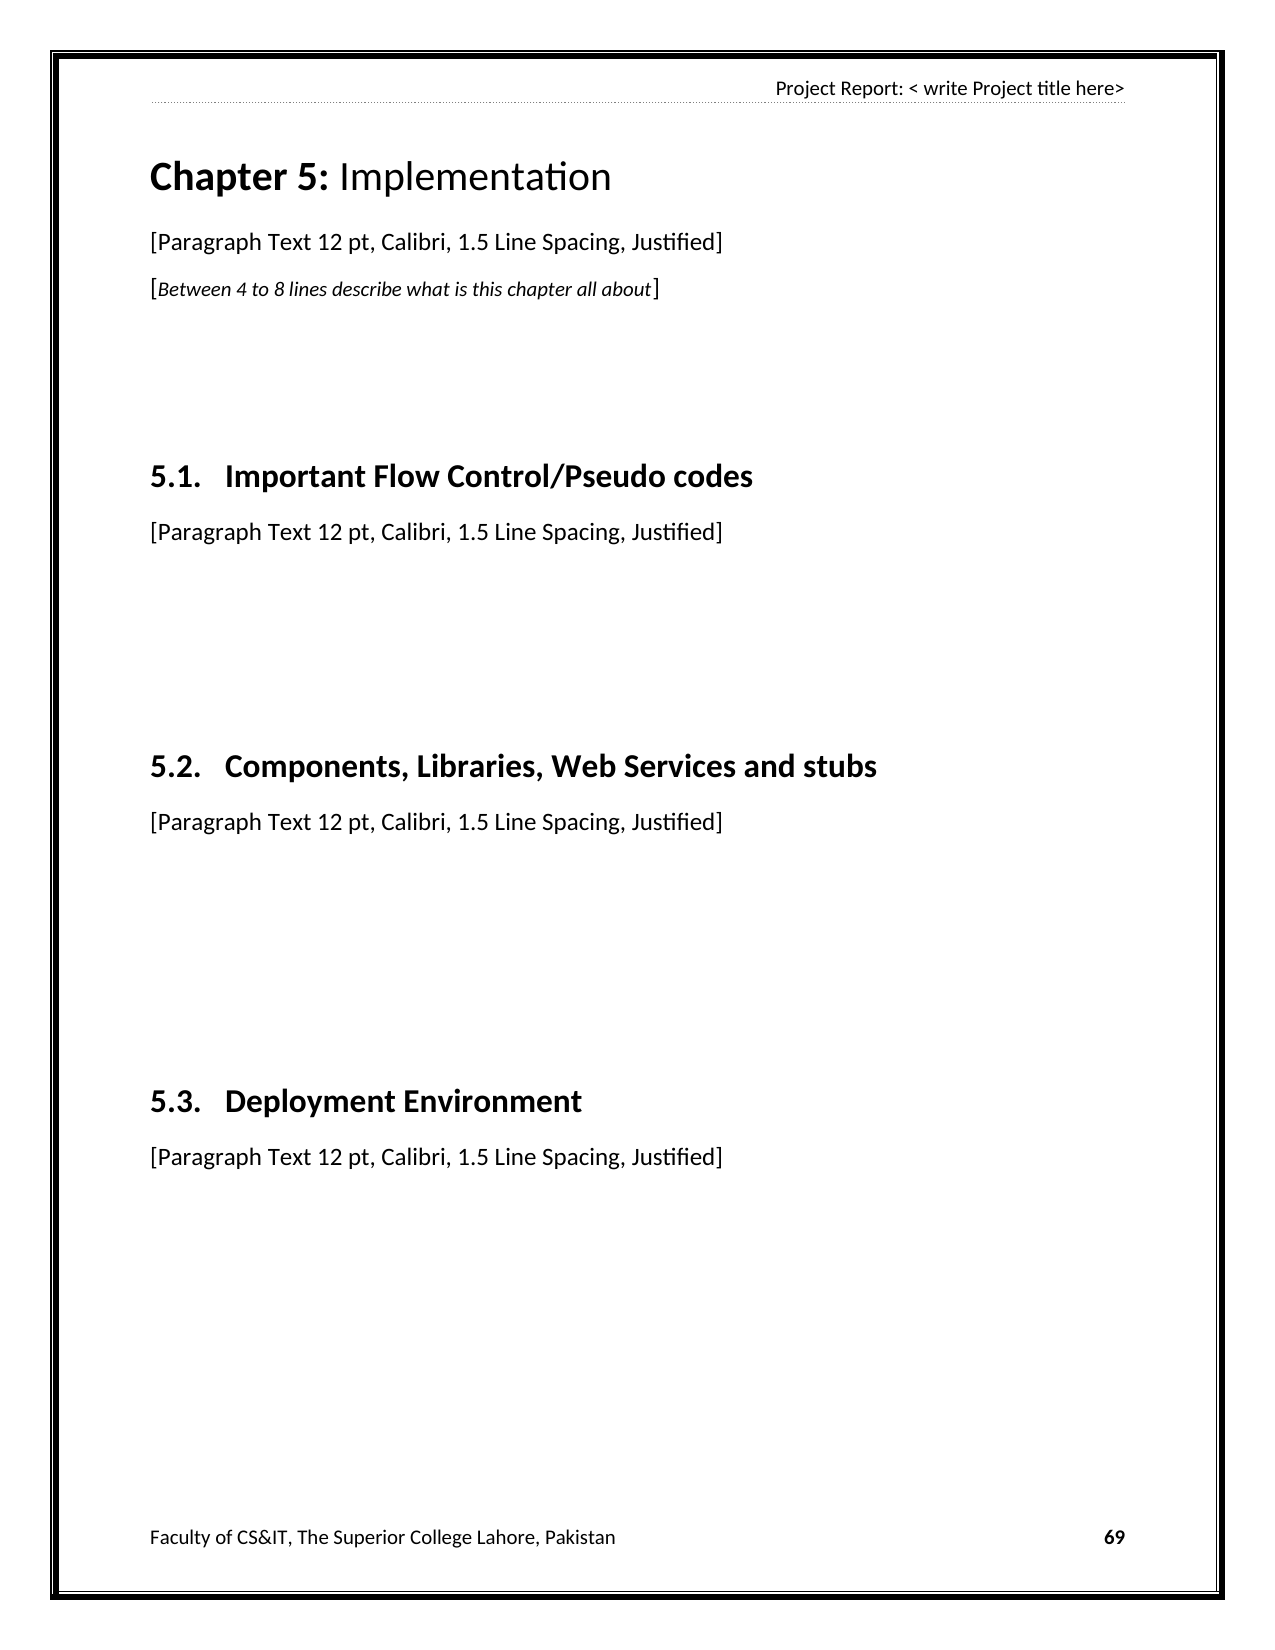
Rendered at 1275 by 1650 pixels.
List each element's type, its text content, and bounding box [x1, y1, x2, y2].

subtitle Important Flow Control/Pseudo codes [150, 455, 1125, 496]
subtitle Components, Libraries, Web Services and stubs [150, 744, 1125, 785]
text [Paragraph Text 12 pt, Calibri, 1.5 Line Spacing, Justified] [150, 226, 1125, 257]
text [Paragraph Text 12 pt, Calibri, 1.5 Line Spacing, Justified] [150, 516, 1125, 546]
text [150, 1141, 1125, 1172]
text [Between 4 to 8 lines describe what is this chapter all about] [150, 272, 1125, 302]
text Chapter 5: Implementation [150, 150, 1125, 201]
subtitle Deployment Environment [150, 1080, 1125, 1121]
text [Paragraph Text 12 pt, Calibri, 1.5 Line Spacing, Justified] [150, 806, 1125, 836]
